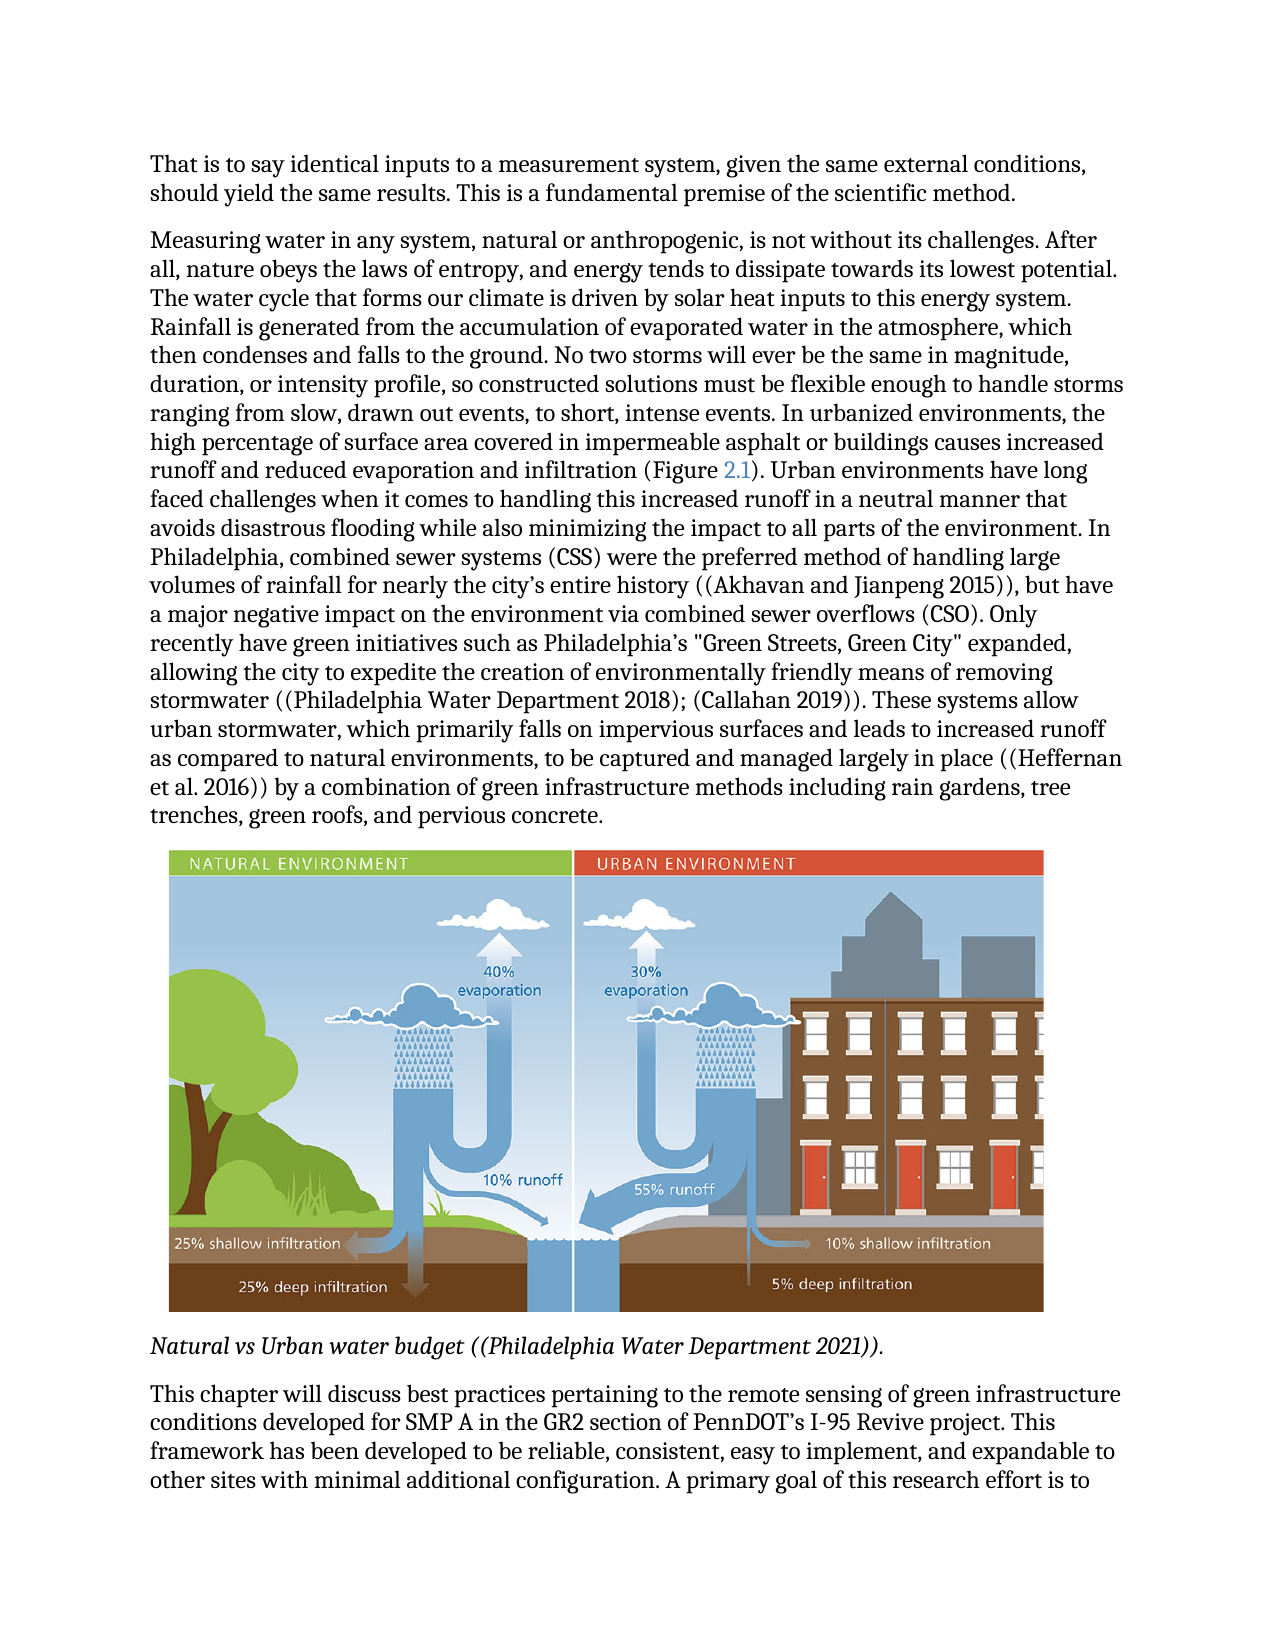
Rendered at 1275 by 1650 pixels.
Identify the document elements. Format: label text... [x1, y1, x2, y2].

text Measuring water in any system, natural or anthropogenic, is not without its challenges. After all, nature obeys the laws of entropy, and energy tends to dissipate towards its lowest potential. The water cycle that forms our climate is driven by solar heat inputs to this energy system. Rainfall is generated from the accumulation of evaporated water in the atmosphere, which then condenses and falls to the ground. No two storms will ever be the same in magnitude, duration, or intensity profile, so constructed solutions must be flexible enough to handle storms ranging from slow, drawn out events, to short, intense events. In urbanized environments, the high percentage of surface area covered in impermeable asphalt or buildings causes increased runoff and reduced evaporation and infiltration (Figure 2.1). Urban environments have long faced challenges when it comes to handling this increased runoff in a neutral manner that avoids disastrous flooding while also minimizing the impact to all parts of the environment. In Philadelphia, combined sewer systems (CSS) were the preferred method of handling large volumes of rainfall for nearly the city’s entire history ((Akhavan and Jianpeng 2015)), but have a major negative impact on the environment via combined sewer overflows (CSO). Only recently have green initiatives such as Philadelphia’s "Green Streets, Green City" expanded, allowing the city to expedite the creation of environmentally friendly means of removing stormwater ((Philadelphia Water Department 2018); (Callahan 2019)). These systems allow urban stormwater, which primarily falls on impervious surfaces and leads to increased runoff as compared to natural environments, to be captured and managed largely in place ((Heffernan et al. 2016)) by a combination of green infrastructure methods including rain gardens, tree trenches, green roofs, and pervious concrete. [150, 226, 1125, 830]
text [150, 1379, 1125, 1494]
text Natural vs Urban water budget ((Philadelphia Water Department 2021)). [150, 1332, 1125, 1361]
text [150, 150, 1125, 207]
picture [168, 848, 1044, 1312]
